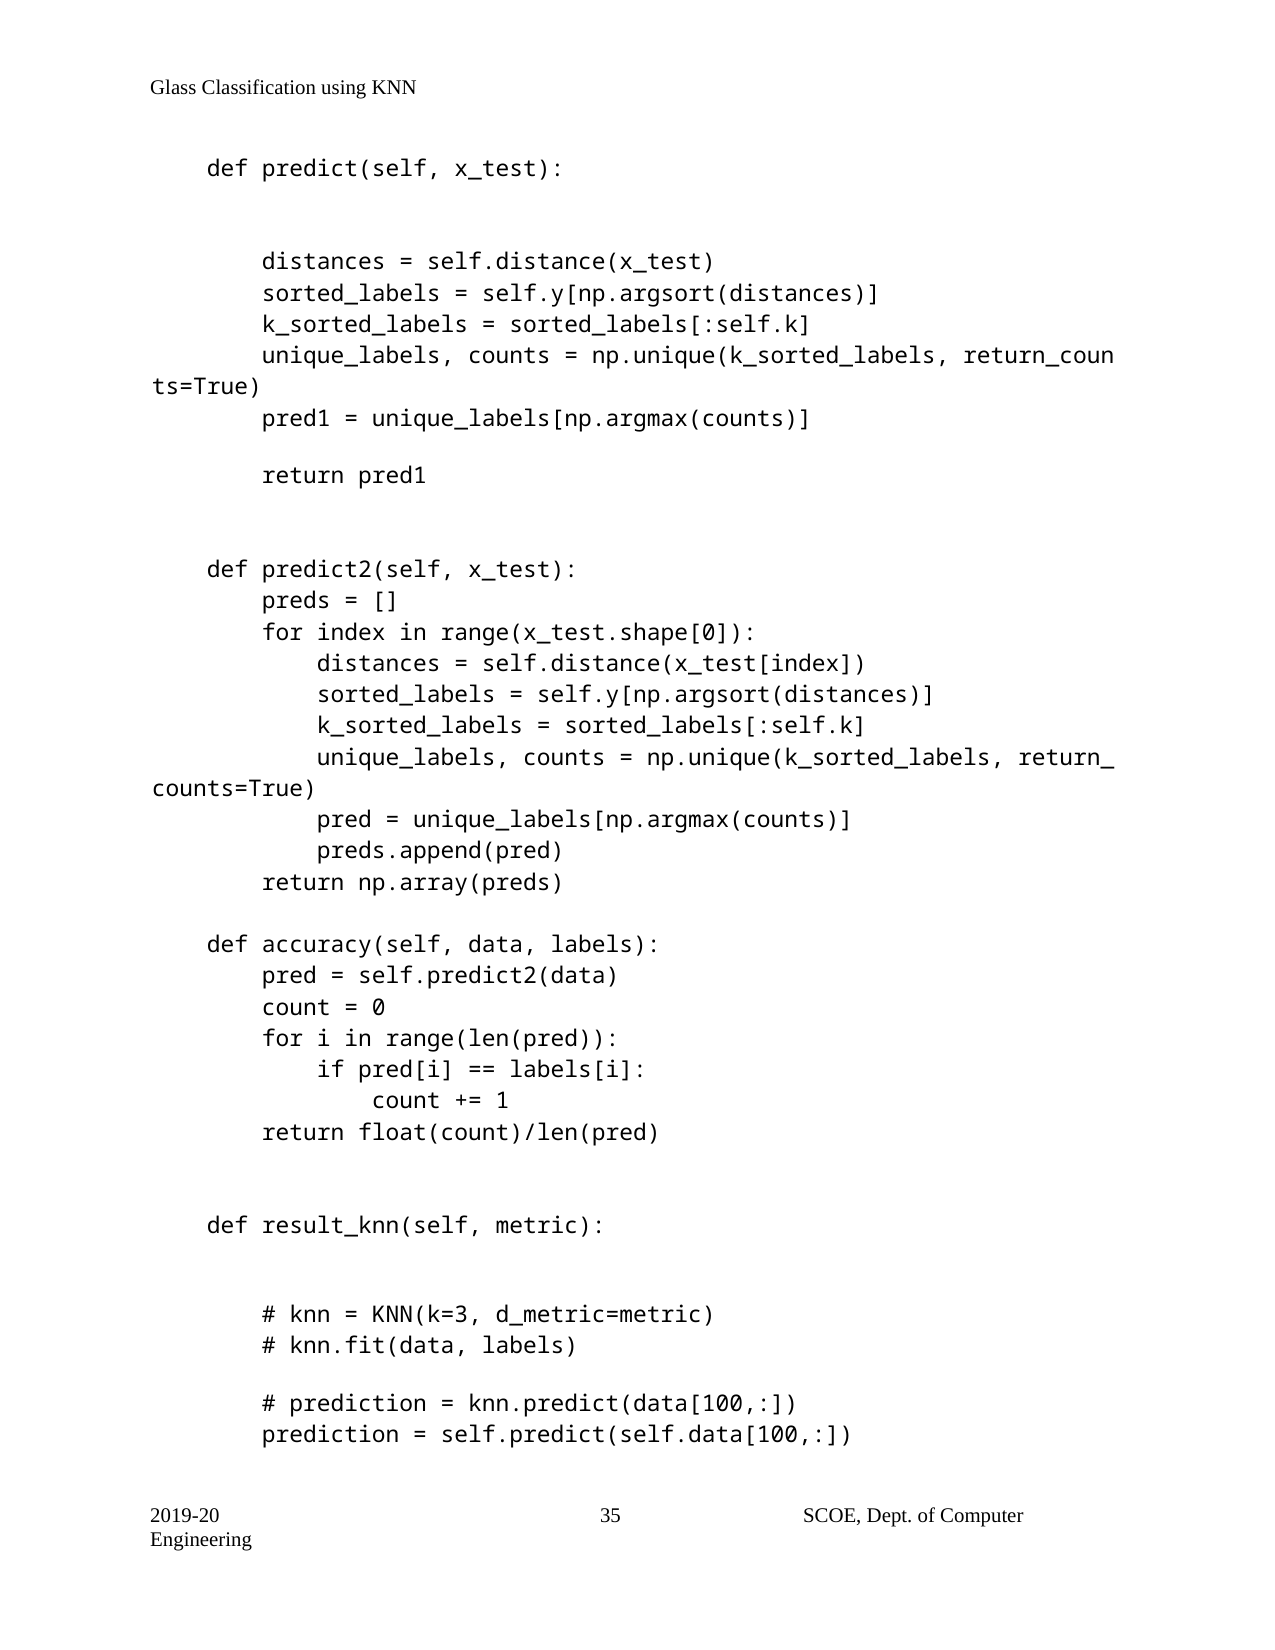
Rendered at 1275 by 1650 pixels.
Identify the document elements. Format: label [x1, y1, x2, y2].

table_header [150, 150, 1125, 1477]
